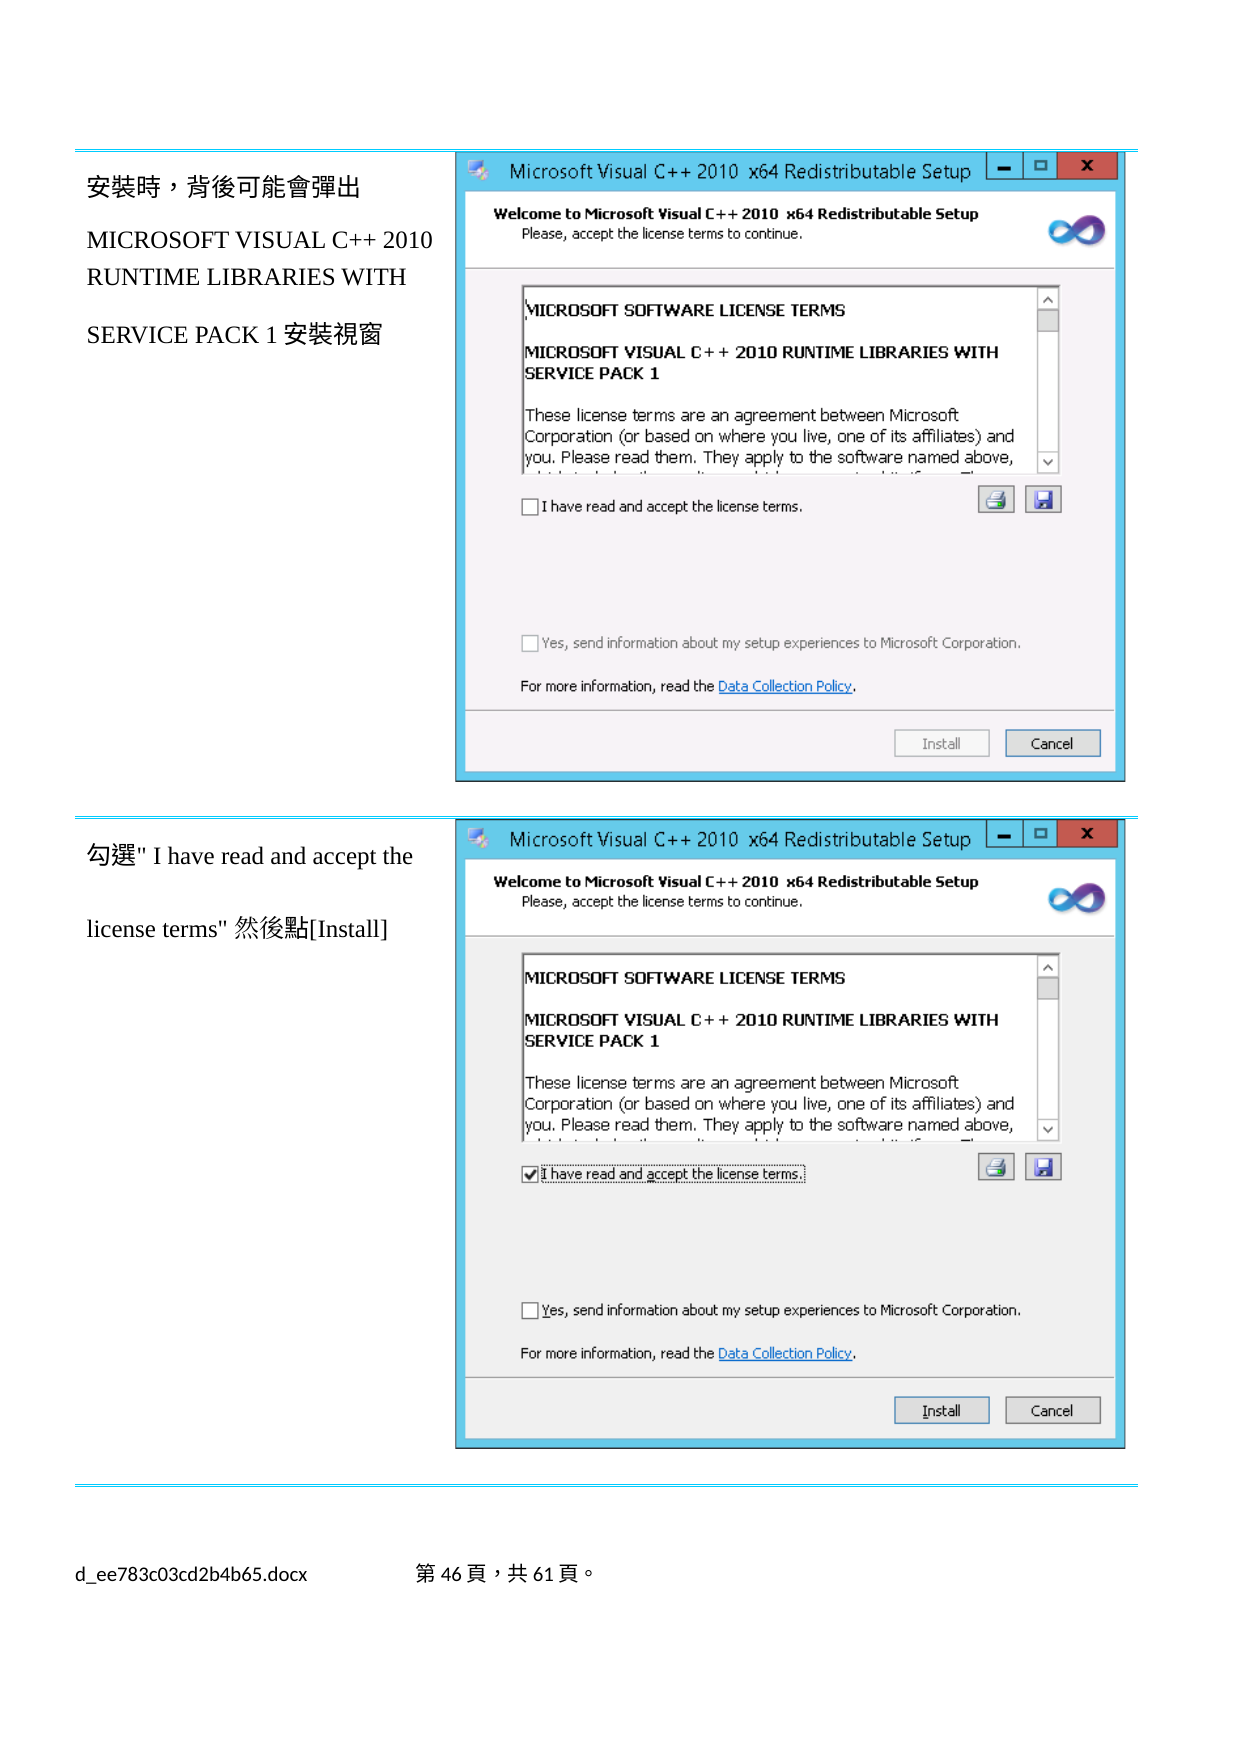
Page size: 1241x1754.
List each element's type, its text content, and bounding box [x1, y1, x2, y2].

picture [455, 153, 1126, 782]
table_cell [444, 819, 1138, 1483]
table_cell 安裝時，背後可能會彈出MICROSOFT VISUAL C++ 2010 RUNTIME LIBRARIES WITH SERVICE PACK 1安裝視窗 [75, 152, 444, 816]
table_cell 勾選" I have read and accept the license terms" 然後點[Install] [75, 819, 444, 1483]
picture [455, 820, 1126, 1449]
table_cell [444, 152, 1138, 816]
